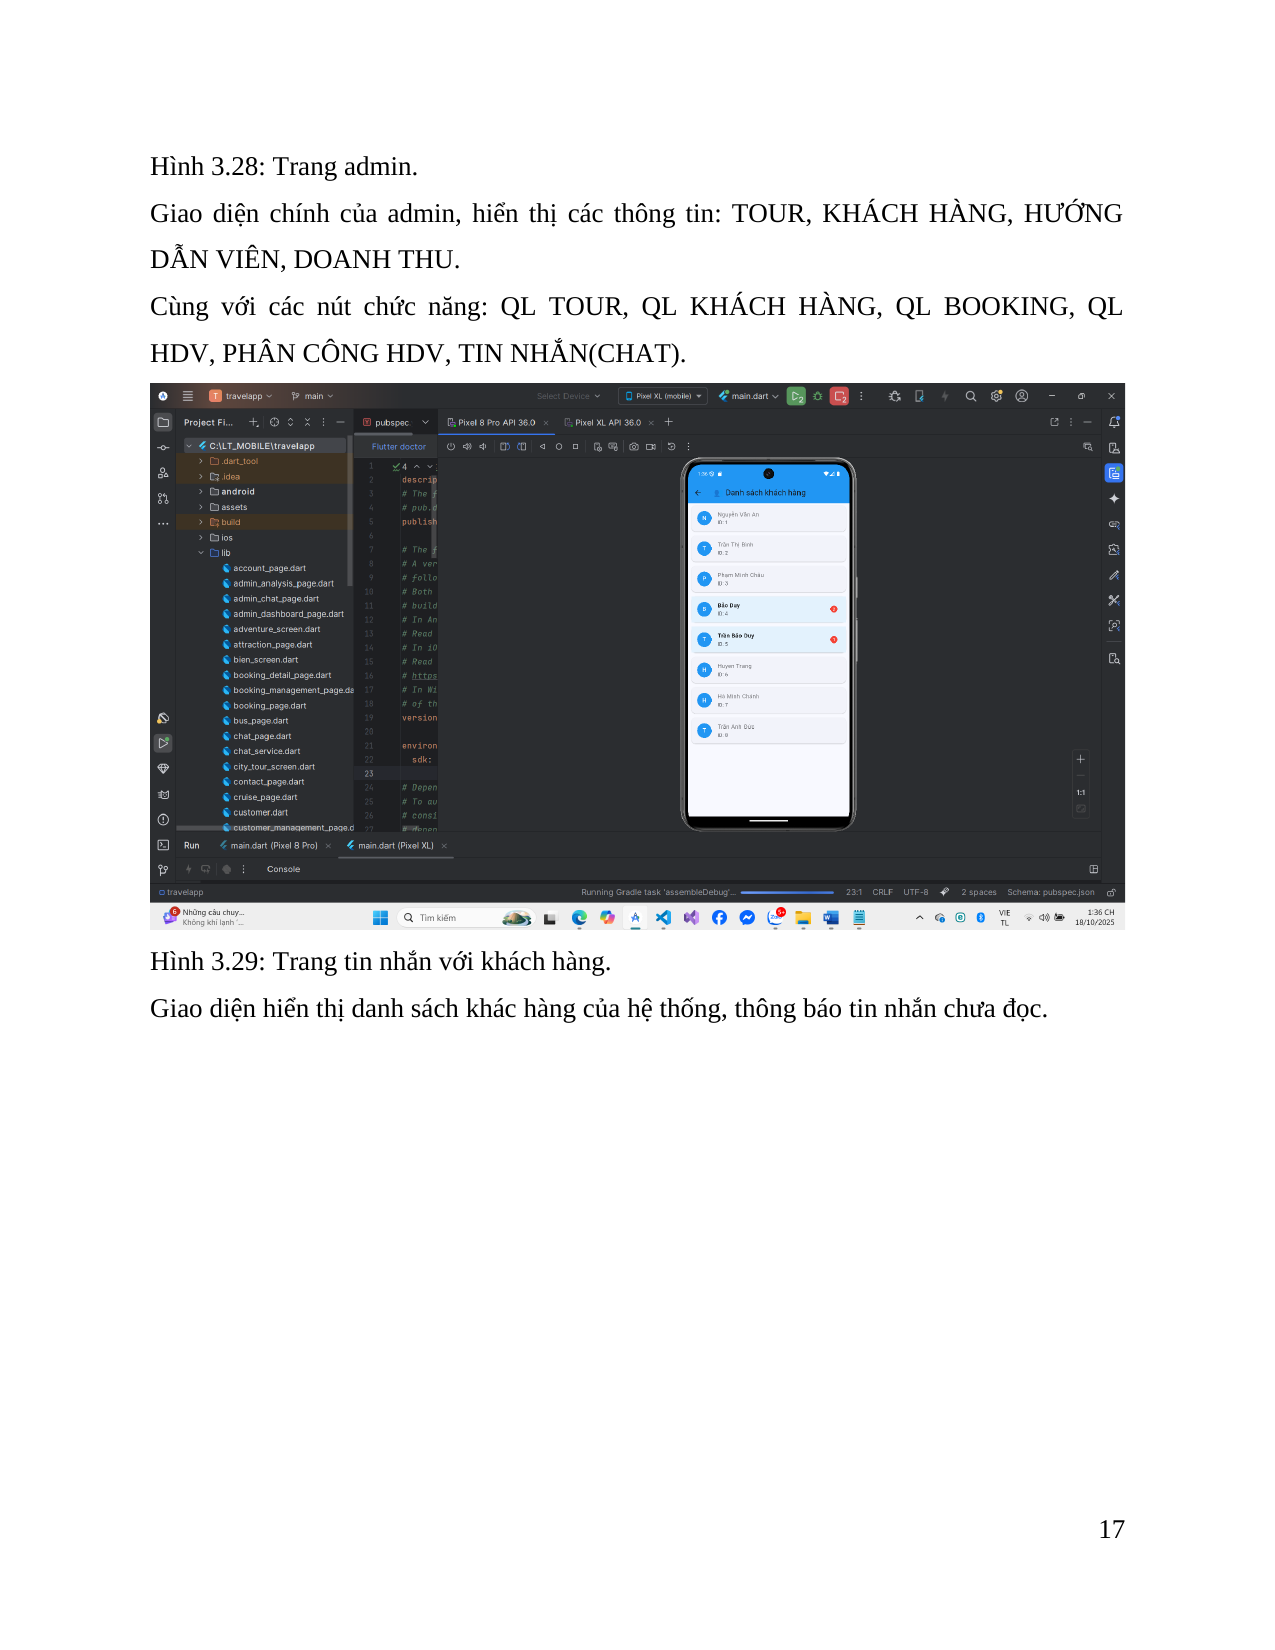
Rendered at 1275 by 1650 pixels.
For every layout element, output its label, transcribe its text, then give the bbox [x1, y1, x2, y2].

text Giao diện hiển thị danh sách khác hàng của hệ thống, thông báo tin nhắn chưa đọc. [150, 992, 1125, 1023]
text Hình 3.29: Trang tin nhắn với khách hàng. [150, 945, 1125, 976]
text Giao diện chính của admin, hiển thị các thông tin: TOUR, KHÁCH HÀNG, HƯỚNG DẪN VIÊN, DOANH THU. [150, 197, 1125, 274]
picture [150, 383, 1125, 930]
text Hình 3.28: Trang admin. [150, 150, 1125, 181]
text Cùng với các nút chức năng: QL TOUR, QL KHÁCH HÀNG, QL BOOKING, QL HDV, PHÂN CÔNG HDV, TIN NHẮN(CHAT). [150, 290, 1125, 368]
